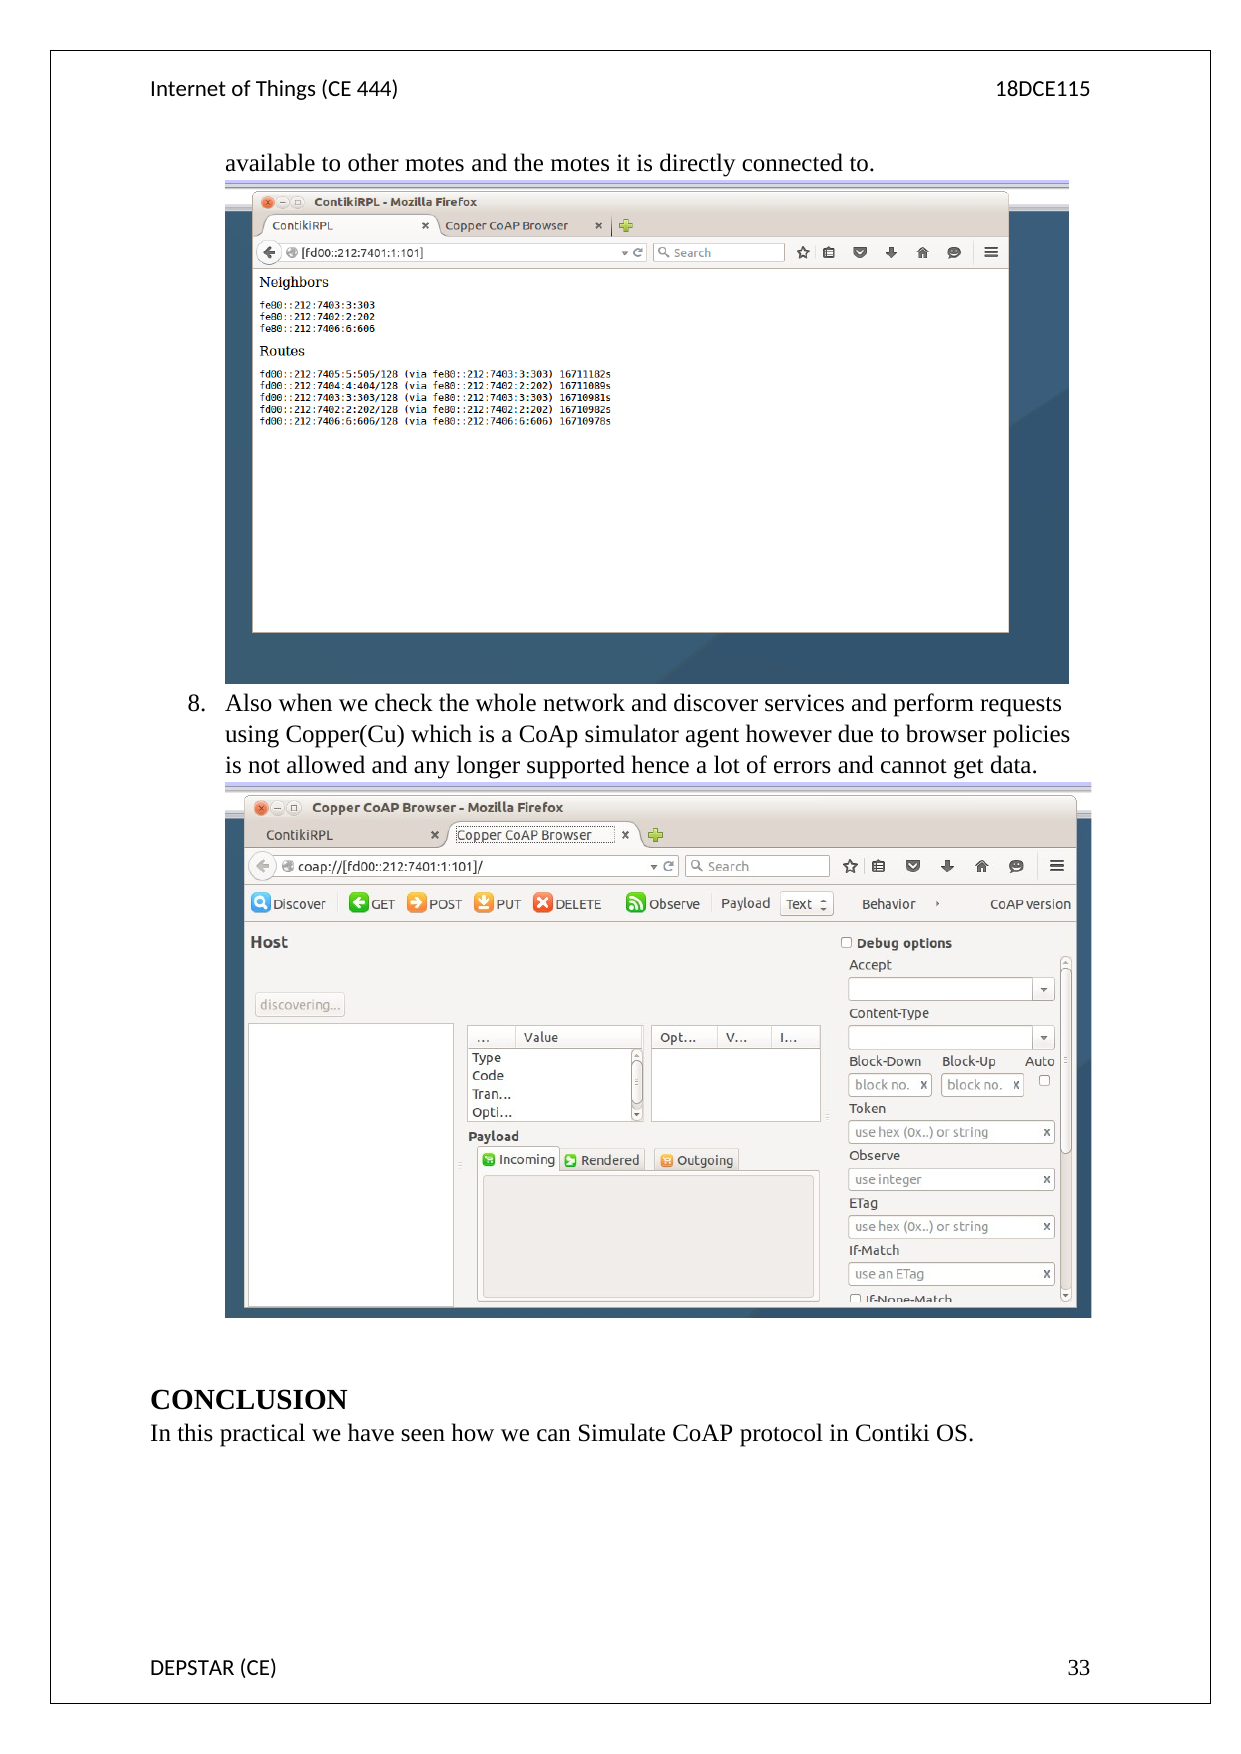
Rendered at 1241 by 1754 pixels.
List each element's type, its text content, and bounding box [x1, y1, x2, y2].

picture [225, 180, 1069, 684]
text available to other motes and the motes it is directly connected to. [225, 148, 1210, 177]
picture [225, 782, 1092, 1318]
text In this practical we have seen how we can Simulate CoAP protocol in Contiki OS. [150, 1418, 1210, 1446]
subtitle CONCLUSION [150, 1382, 1210, 1415]
